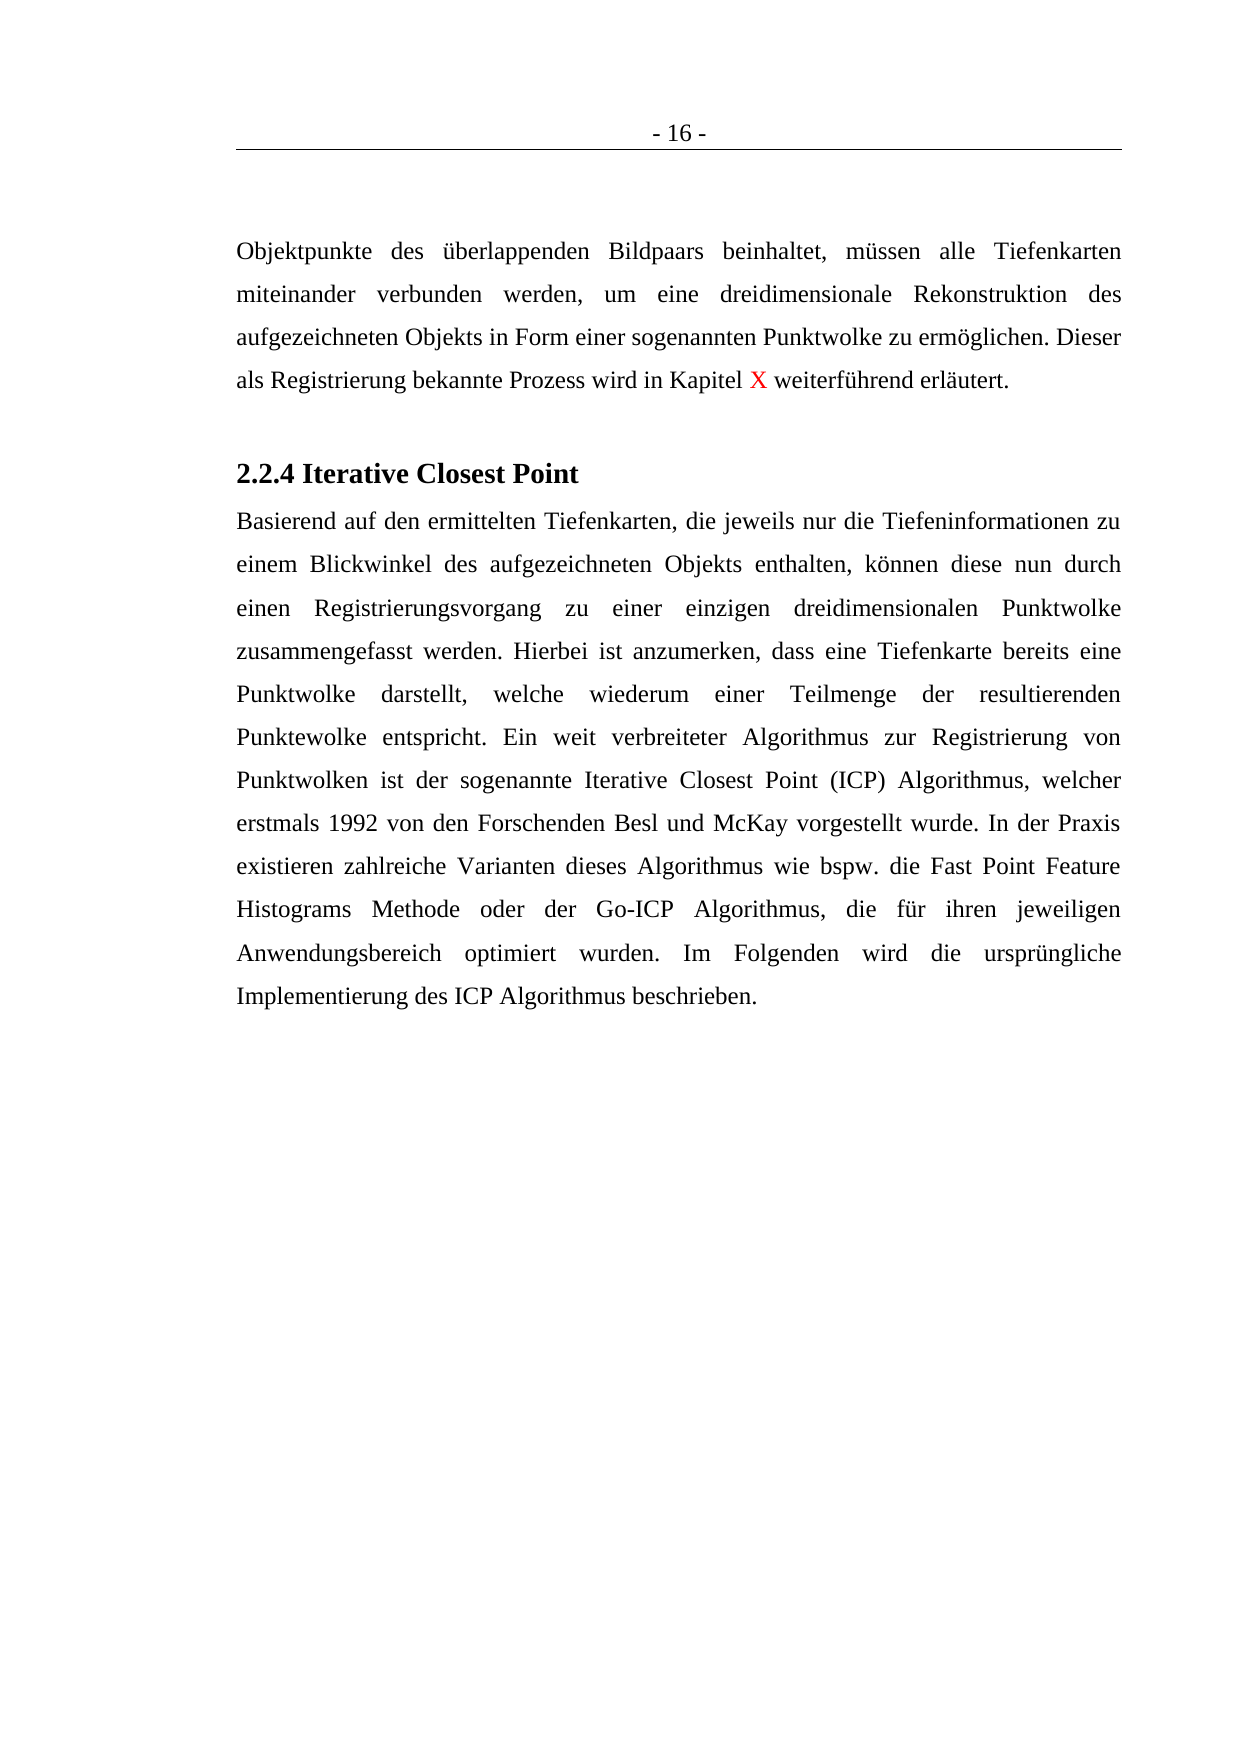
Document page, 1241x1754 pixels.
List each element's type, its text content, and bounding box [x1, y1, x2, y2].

text Basierend auf den ermittelten Tiefenkarten, die jeweils nur die Tiefeninformationen zu einem Blickwinkel des aufgezeichneten Objekts enthalten, können diese nun durch einen Registrierungsvorgang zu einer einzigen dreidimensionalen Punktwolke zusammengefasst werden. Hierbei ist anzumerken, dass eine Tiefenkarte bereits eine Punktwolke darstellt, welche wiederum einer Teilmenge der resultierenden Punktewolke entspricht. Ein weit verbreiteter Algorithmus zur Registrierung von Punktwolken ist der sogenannte Iterative Closest Point (ICP) Algorithmus, welcher erstmals 1992 von den Forschenden Besl und McKay vorgestellt wurde. In der Praxis existieren zahlreiche Varianten dieses Algorithmus wie bspw. die Fast Point Feature Histograms Methode oder der Go-ICP Algorithmus, die für ihren jeweiligen Anwendungsbereich optimiert wurden. Im Folgenden wird die ursprüngliche Implementierung des ICP Algorithmus beschrieben. [236, 506, 1122, 1009]
text 2.2.4 Iterative Closest Point [236, 456, 1122, 489]
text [236, 236, 1122, 394]
